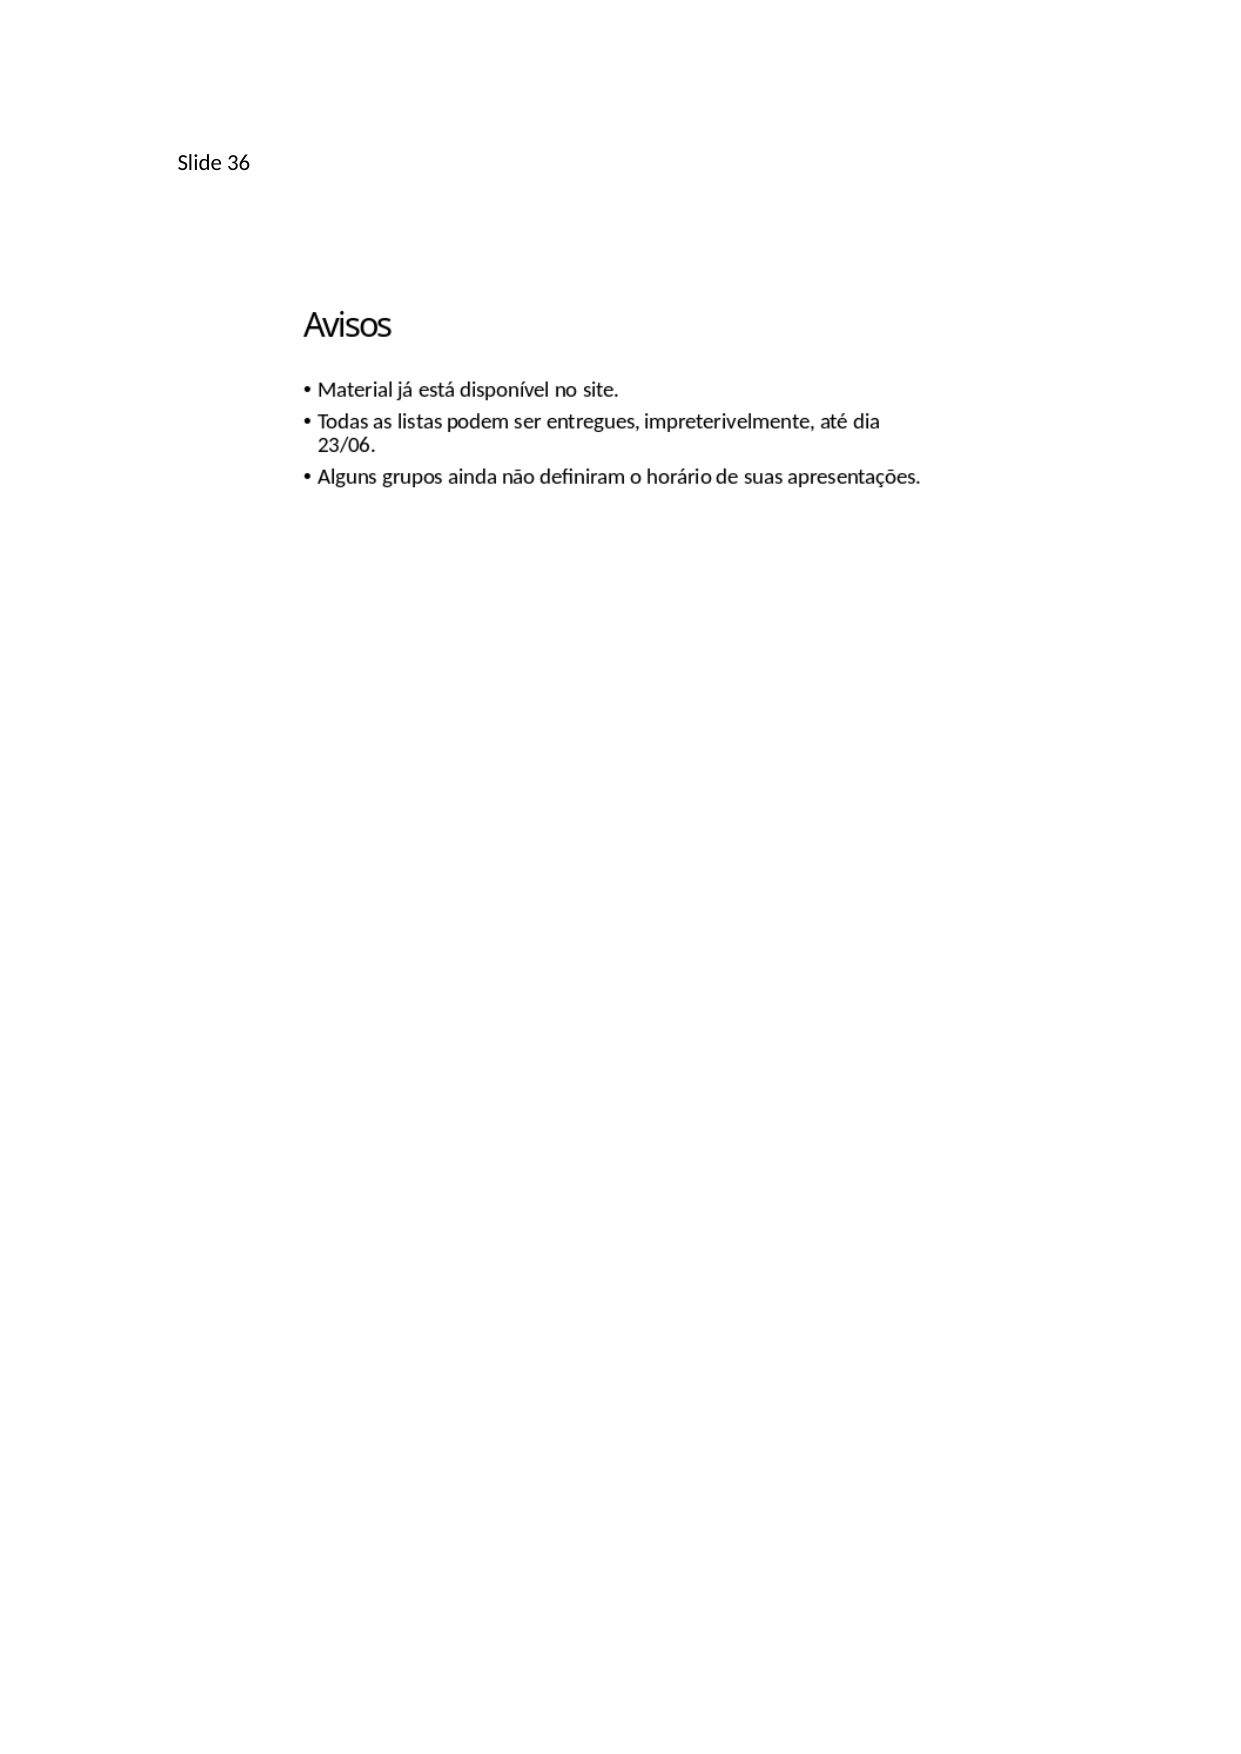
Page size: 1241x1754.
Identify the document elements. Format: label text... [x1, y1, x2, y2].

text Slide 36 [177, 148, 1063, 176]
